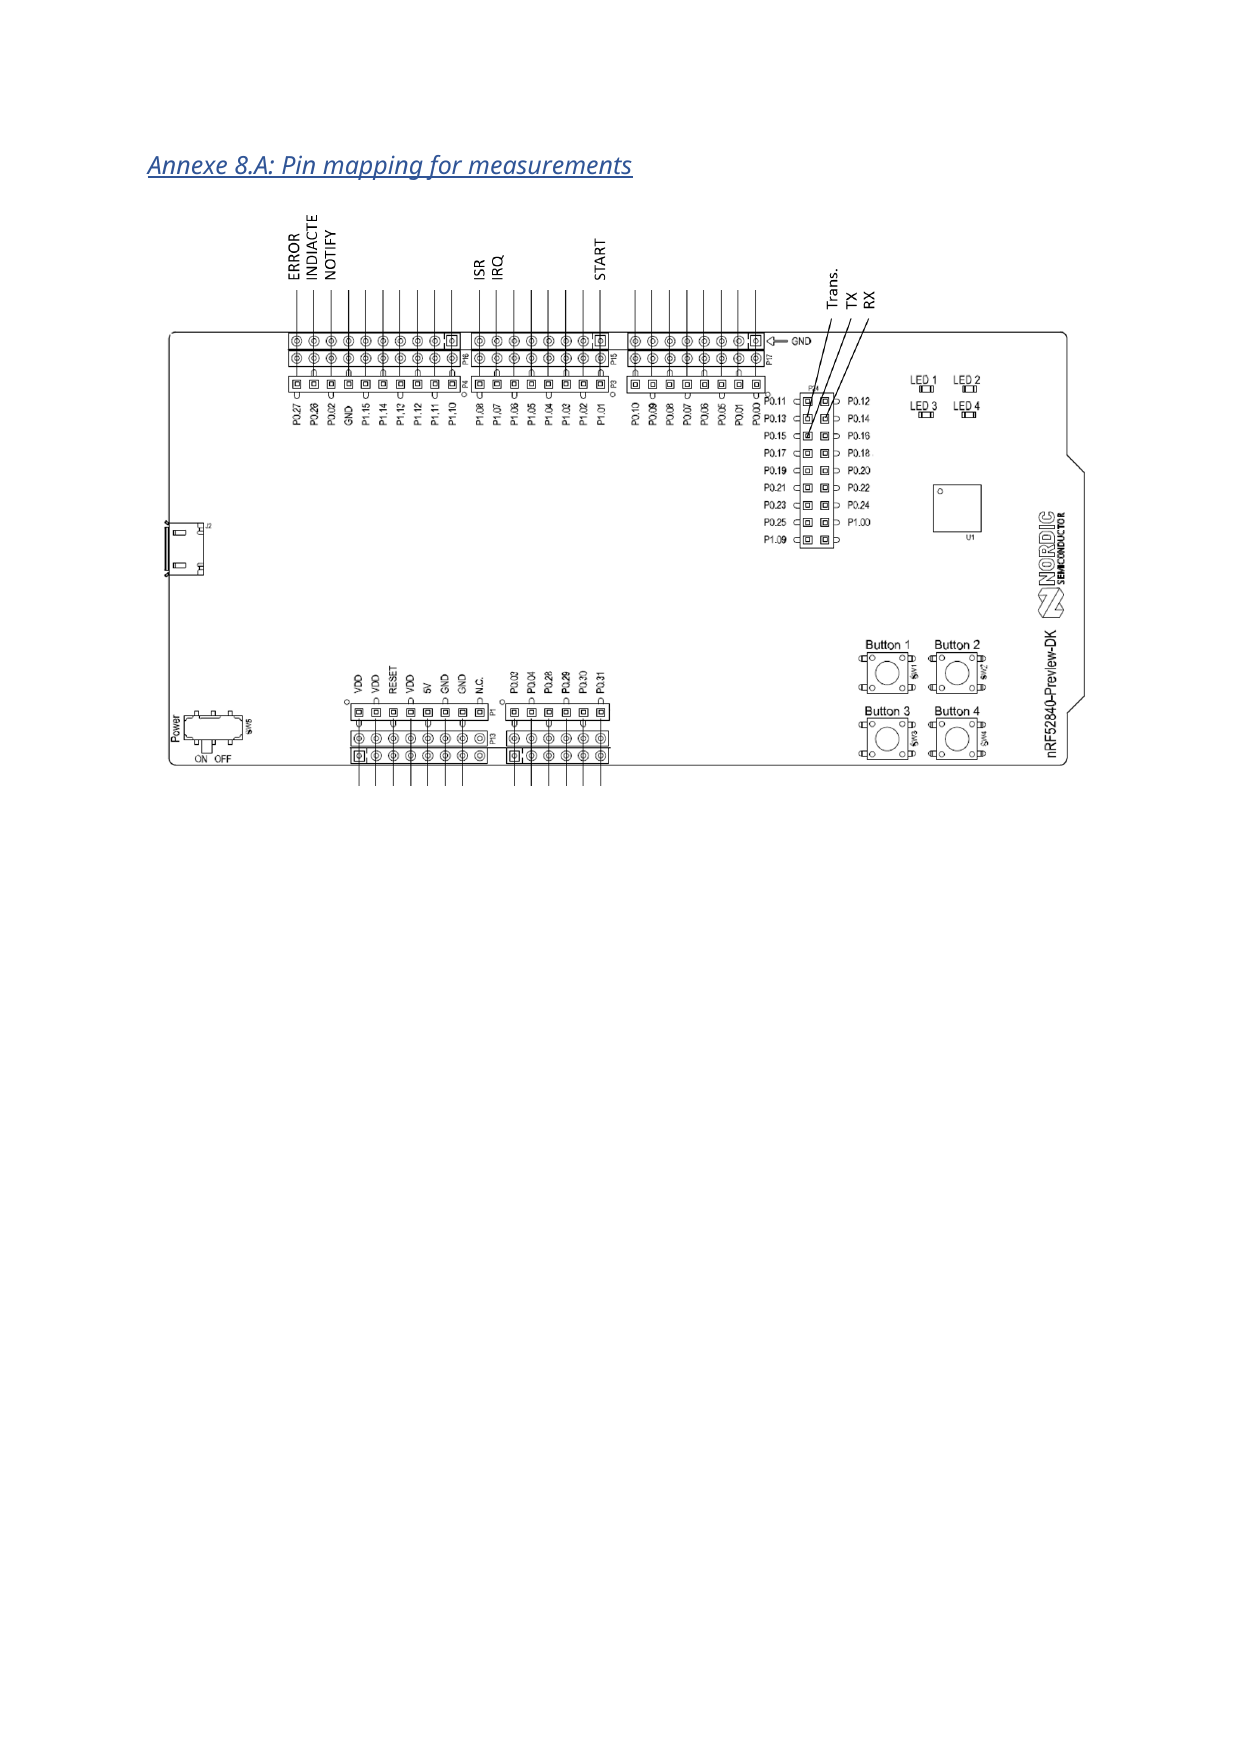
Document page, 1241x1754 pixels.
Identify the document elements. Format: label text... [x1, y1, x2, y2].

text Annexe 8.A: Pin mapping for measurements [148, 148, 1093, 182]
picture [147, 201, 1093, 791]
